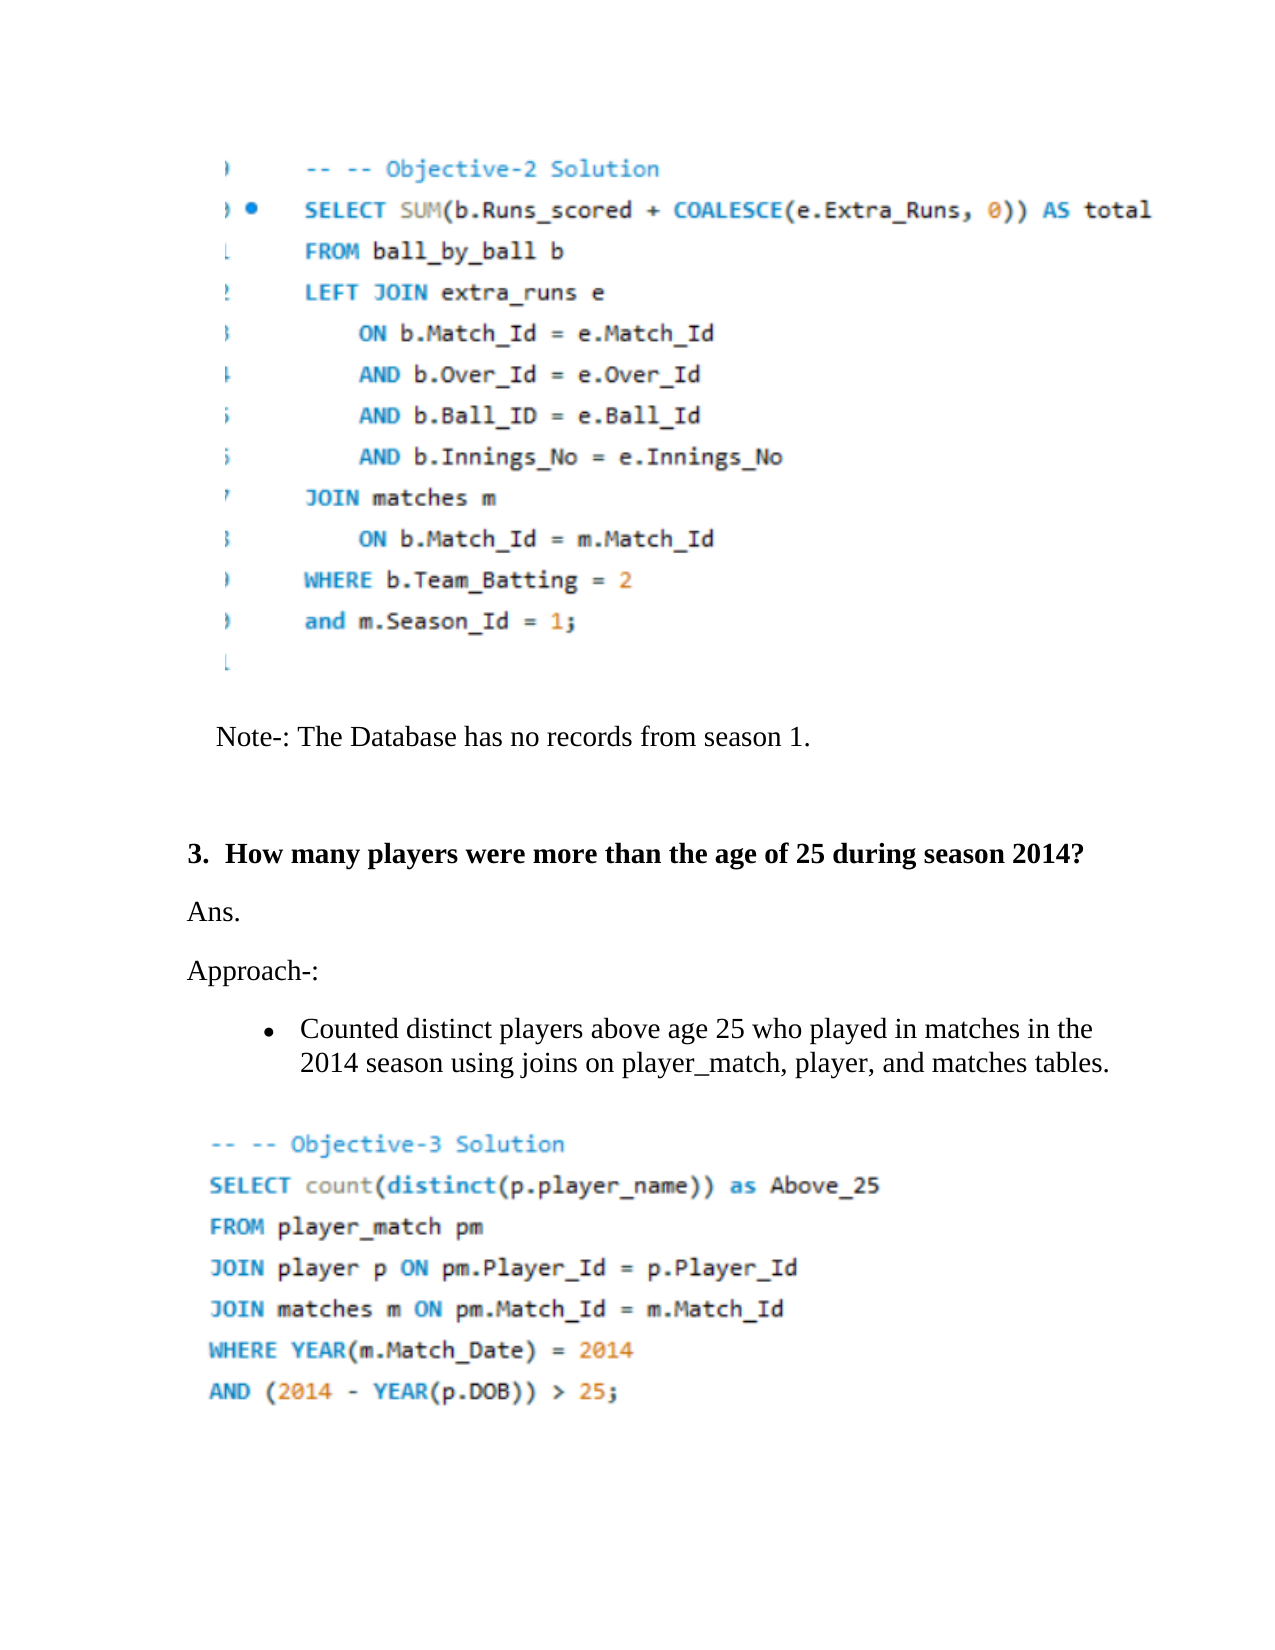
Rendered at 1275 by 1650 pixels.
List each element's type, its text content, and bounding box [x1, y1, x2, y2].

picture [225, 150, 1274, 694]
picture [186, 1103, 938, 1456]
text Approach-: [150, 953, 1125, 986]
list Counted distinct players above age 25 who played in matches in the 2014 season using joins on player_match, player, and matches tables. [262, 1011, 1125, 1078]
text Note-: The Database has no records from season 1. [150, 719, 1125, 752]
list How many players were more than the age of 25 during season 2014? [187, 836, 1125, 869]
text Ans. [150, 894, 1125, 928]
